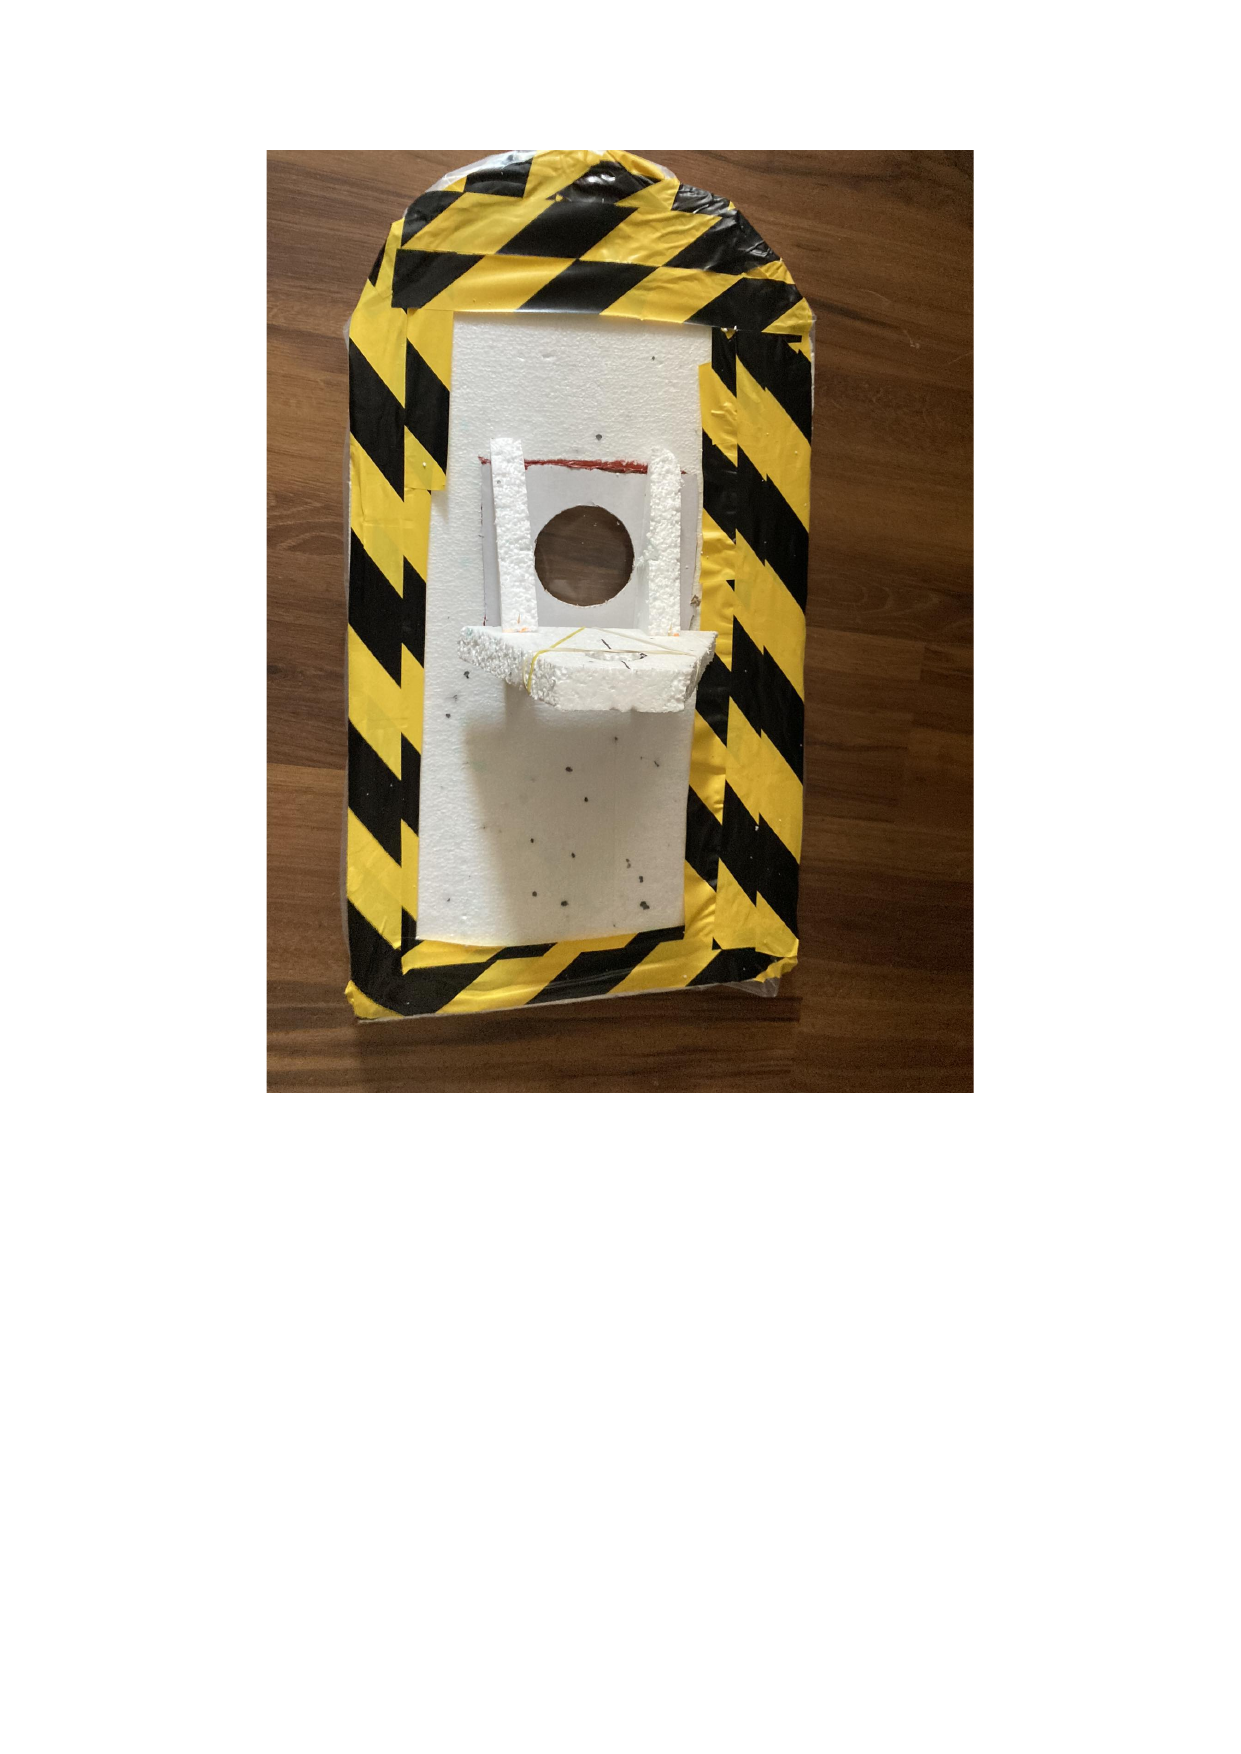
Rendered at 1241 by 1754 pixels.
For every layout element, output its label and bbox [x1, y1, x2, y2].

picture [266, 150, 974, 1093]
